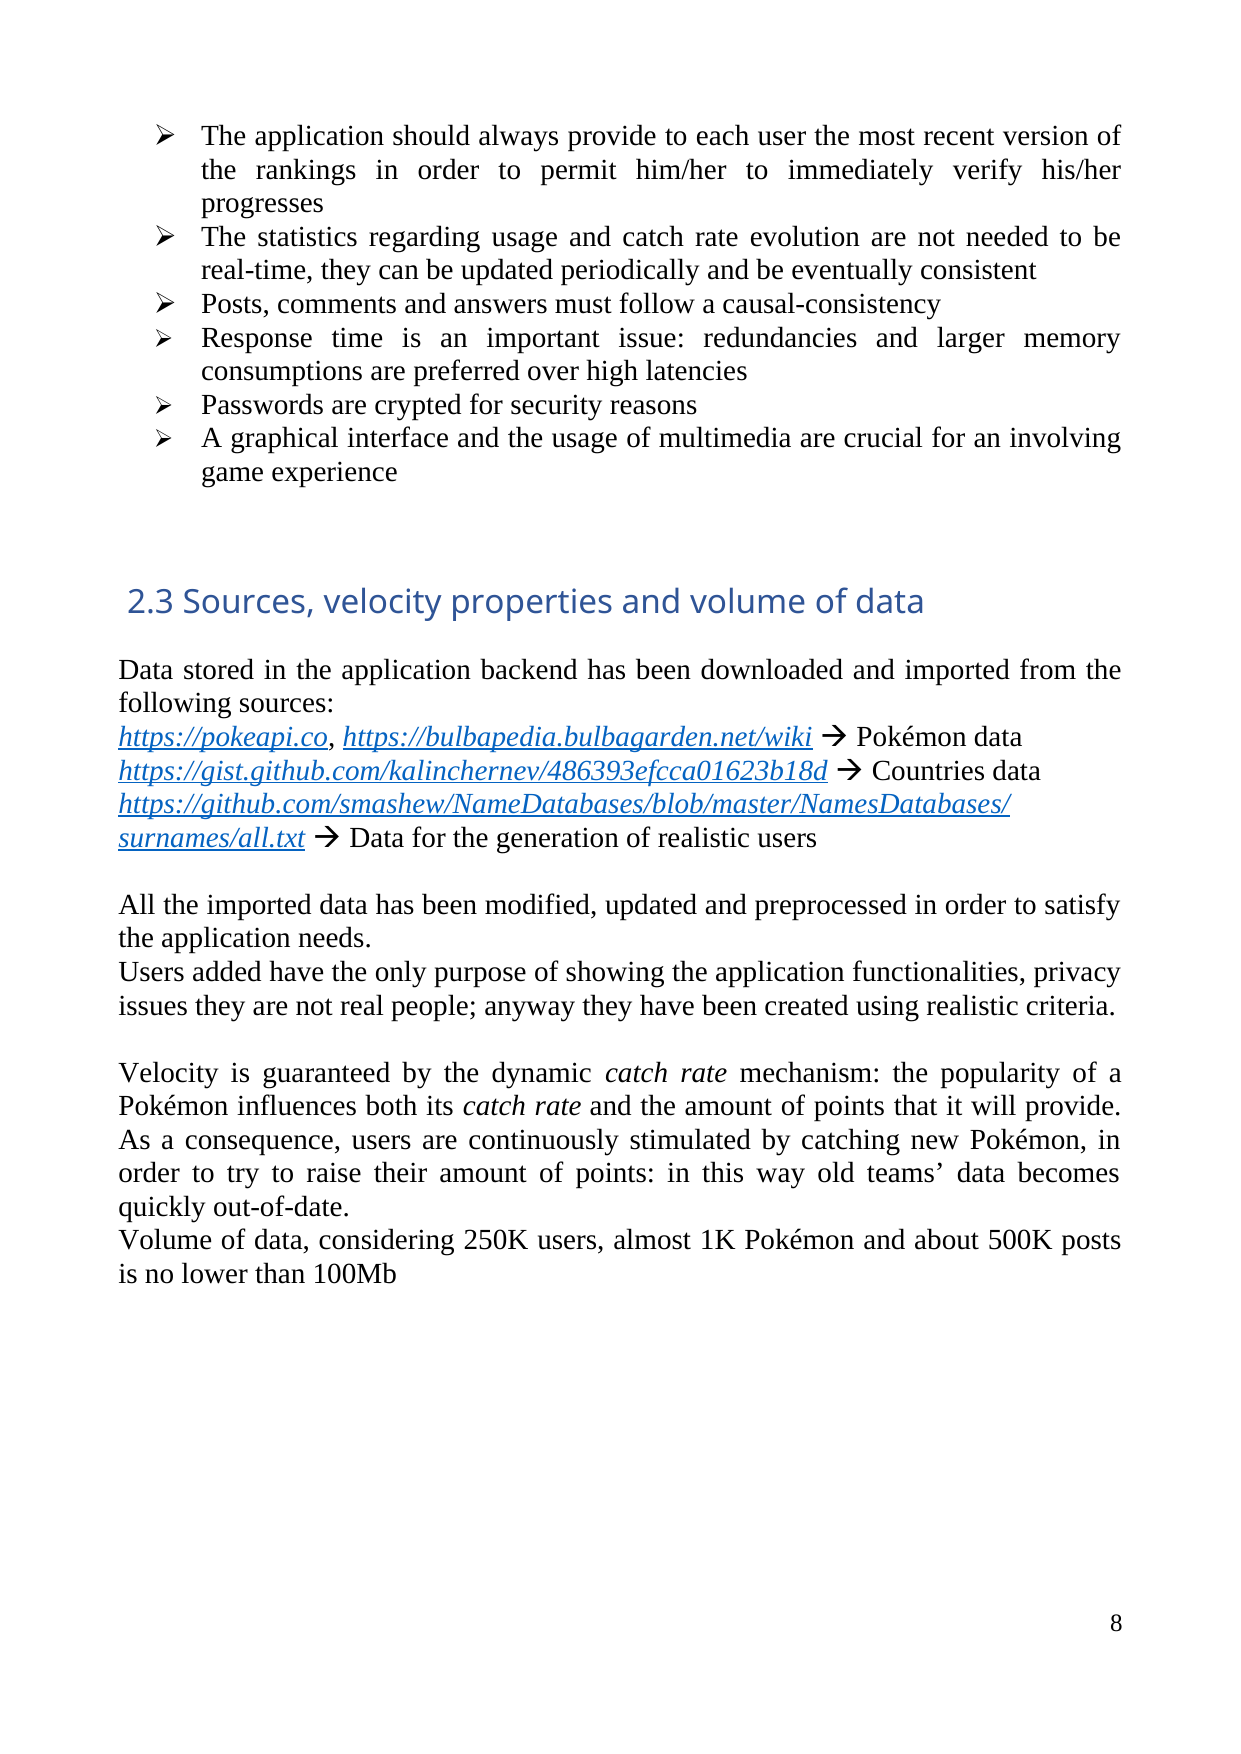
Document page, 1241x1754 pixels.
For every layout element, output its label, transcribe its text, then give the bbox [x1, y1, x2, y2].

list Response time is an important issue: redundancies and larger memory consumptions are preferred over high latencies [153, 320, 1122, 387]
text Velocity is guaranteed by the dynamic catch rate mechanism: the popularity of a Pokémon influences both its catch rate and the amount of points that it will provide. As a consequence, users are continuously stimulated by catching new Pokémon, in order to try to raise their amount of points: in this way old teams’ data becomes quickly out-of-date. [118, 1055, 1122, 1222]
text Volume of data, considering 250K users, almost 1K Pokémon and about 500K posts is no lower than 100Mb [118, 1222, 1122, 1289]
text All the imported data has been modified, updated and preprocessed in order to satisfy the application needs. [118, 887, 1122, 954]
list The statistics regarding usage and catch rate evolution are not needed to be real-time, they can be updated periodically and be eventually consistent [153, 219, 1122, 286]
text Users added have the only purpose of showing the application functionalities, privacy issues they are not real people; anyway they have been created using realistic criteria. [118, 954, 1122, 1021]
list Passwords are crypted for security reasons [153, 387, 1122, 420]
subtitle 2.3 Sources, velocity properties and volume of data [118, 578, 1122, 623]
text Data stored in the application backend has been downloaded and imported from the following sources: [118, 652, 1122, 719]
list Posts, comments and answers must follow a causal-consistency [153, 286, 1122, 320]
text https://gist.github.com/kalinchernev/486393efcca01623b18d Countries data [118, 753, 1122, 786]
text https://pokeapi.co, https://bulbapedia.bulbagarden.net/wiki Pokémon data [118, 719, 1122, 753]
list The application should always provide to each user the most recent version of the rankings in order to permit him/her to immediately verify his/her progresses [153, 118, 1122, 219]
text https://github.com/smashew/NameDatabases/blob/master/NamesDatabases/surnames/all.txt Data for the generation of realistic users [118, 786, 1122, 853]
list A graphical interface and the usage of multimedia are crucial for an involving game experience [153, 420, 1122, 487]
